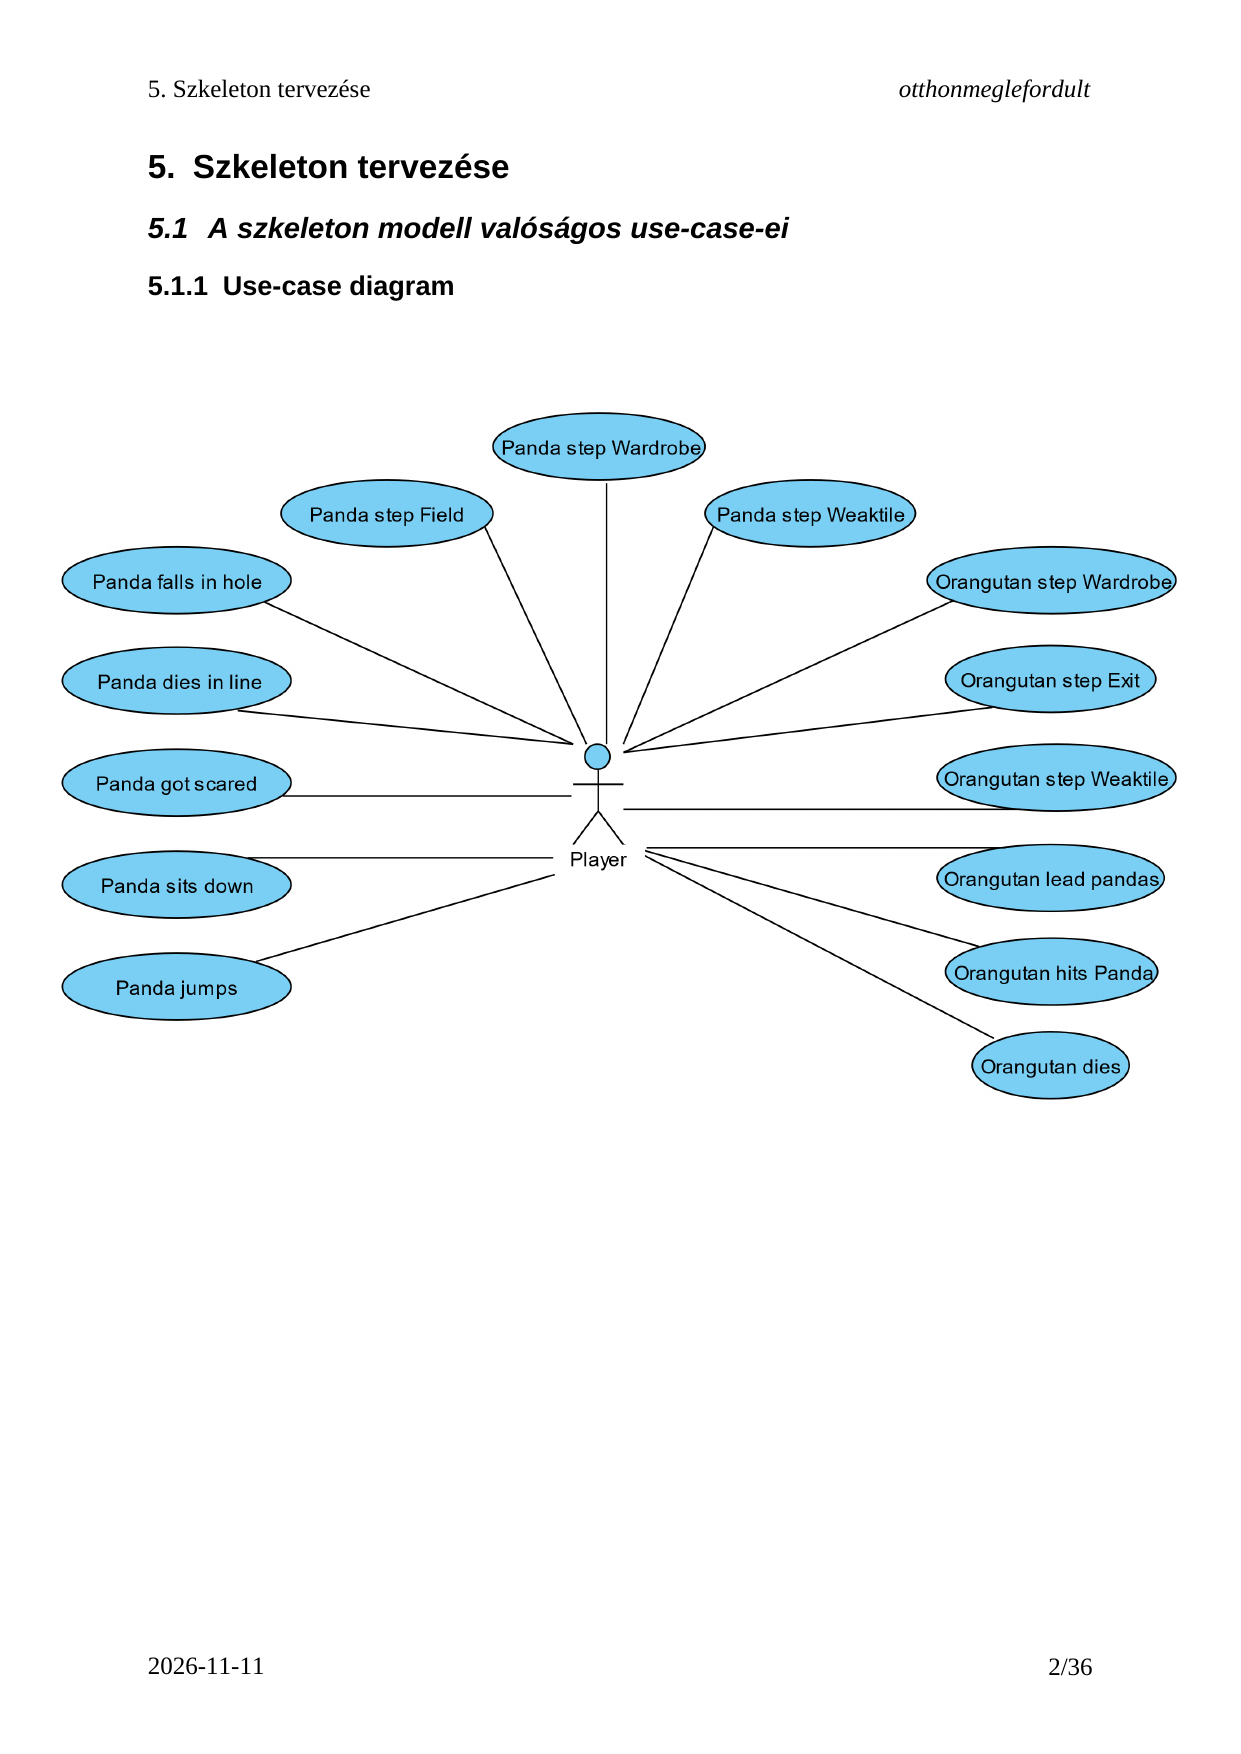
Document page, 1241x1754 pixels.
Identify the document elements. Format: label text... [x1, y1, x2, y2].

subtitle Szkeleton tervezése [148, 148, 1093, 186]
subtitle A szkeleton modell valóságos use-case-ei [148, 211, 1093, 244]
picture [59, 411, 1181, 1104]
subtitle Use-case diagram [148, 269, 1093, 301]
